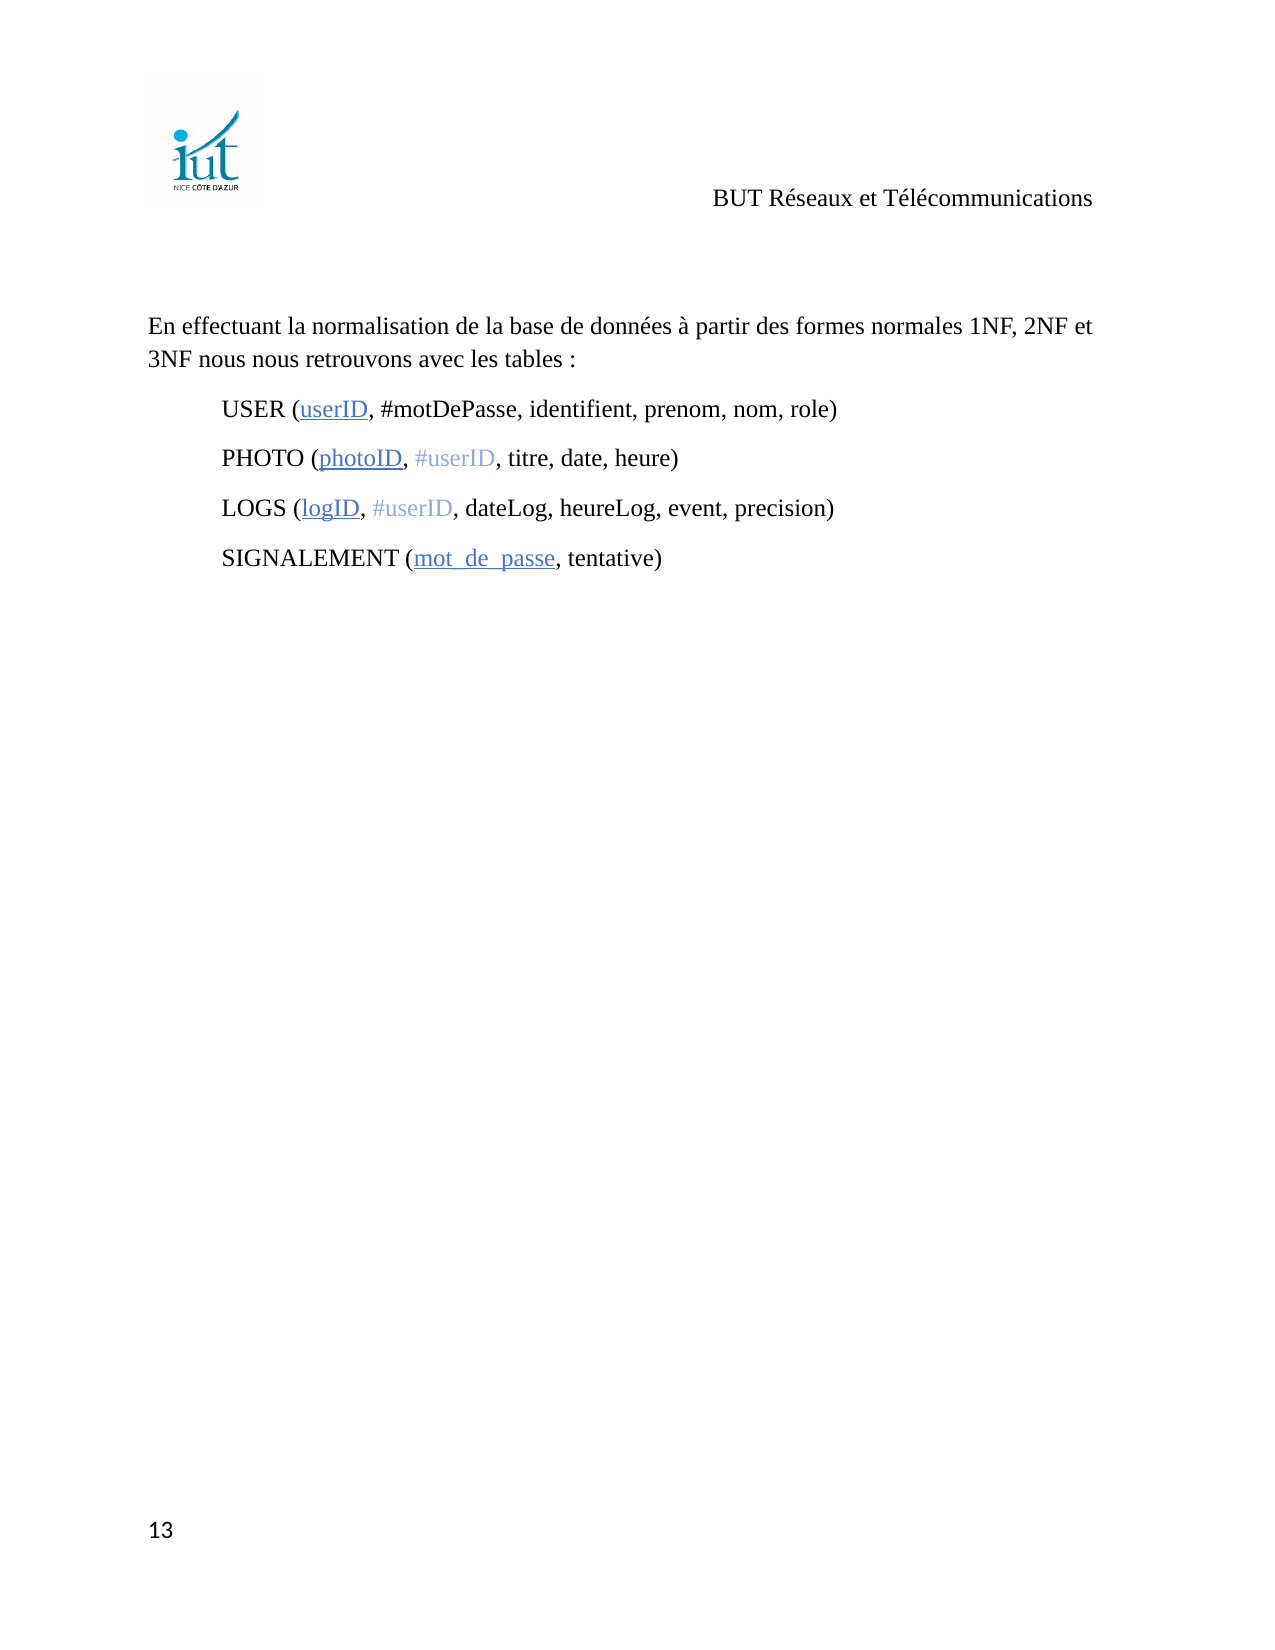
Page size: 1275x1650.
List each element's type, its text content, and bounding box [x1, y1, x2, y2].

text USER (userID, #motDePasse, identifient, prenom, nom, role) [148, 394, 1127, 422]
text SIGNALEMENT (mot_de_passe, tentative) [148, 543, 1127, 572]
text PHOTO (photoID, #userID, titre, date, heure) [148, 443, 1127, 472]
text En effectuant la normalisation de la base de données à partir des formes normales 1NF, 2NF et 3NF nous nous retrouvons avec les tables : [148, 311, 1127, 373]
picture [147, 75, 263, 207]
text LOGS (logID, #userID, dateLog, heureLog, event, precision) [148, 493, 1127, 522]
